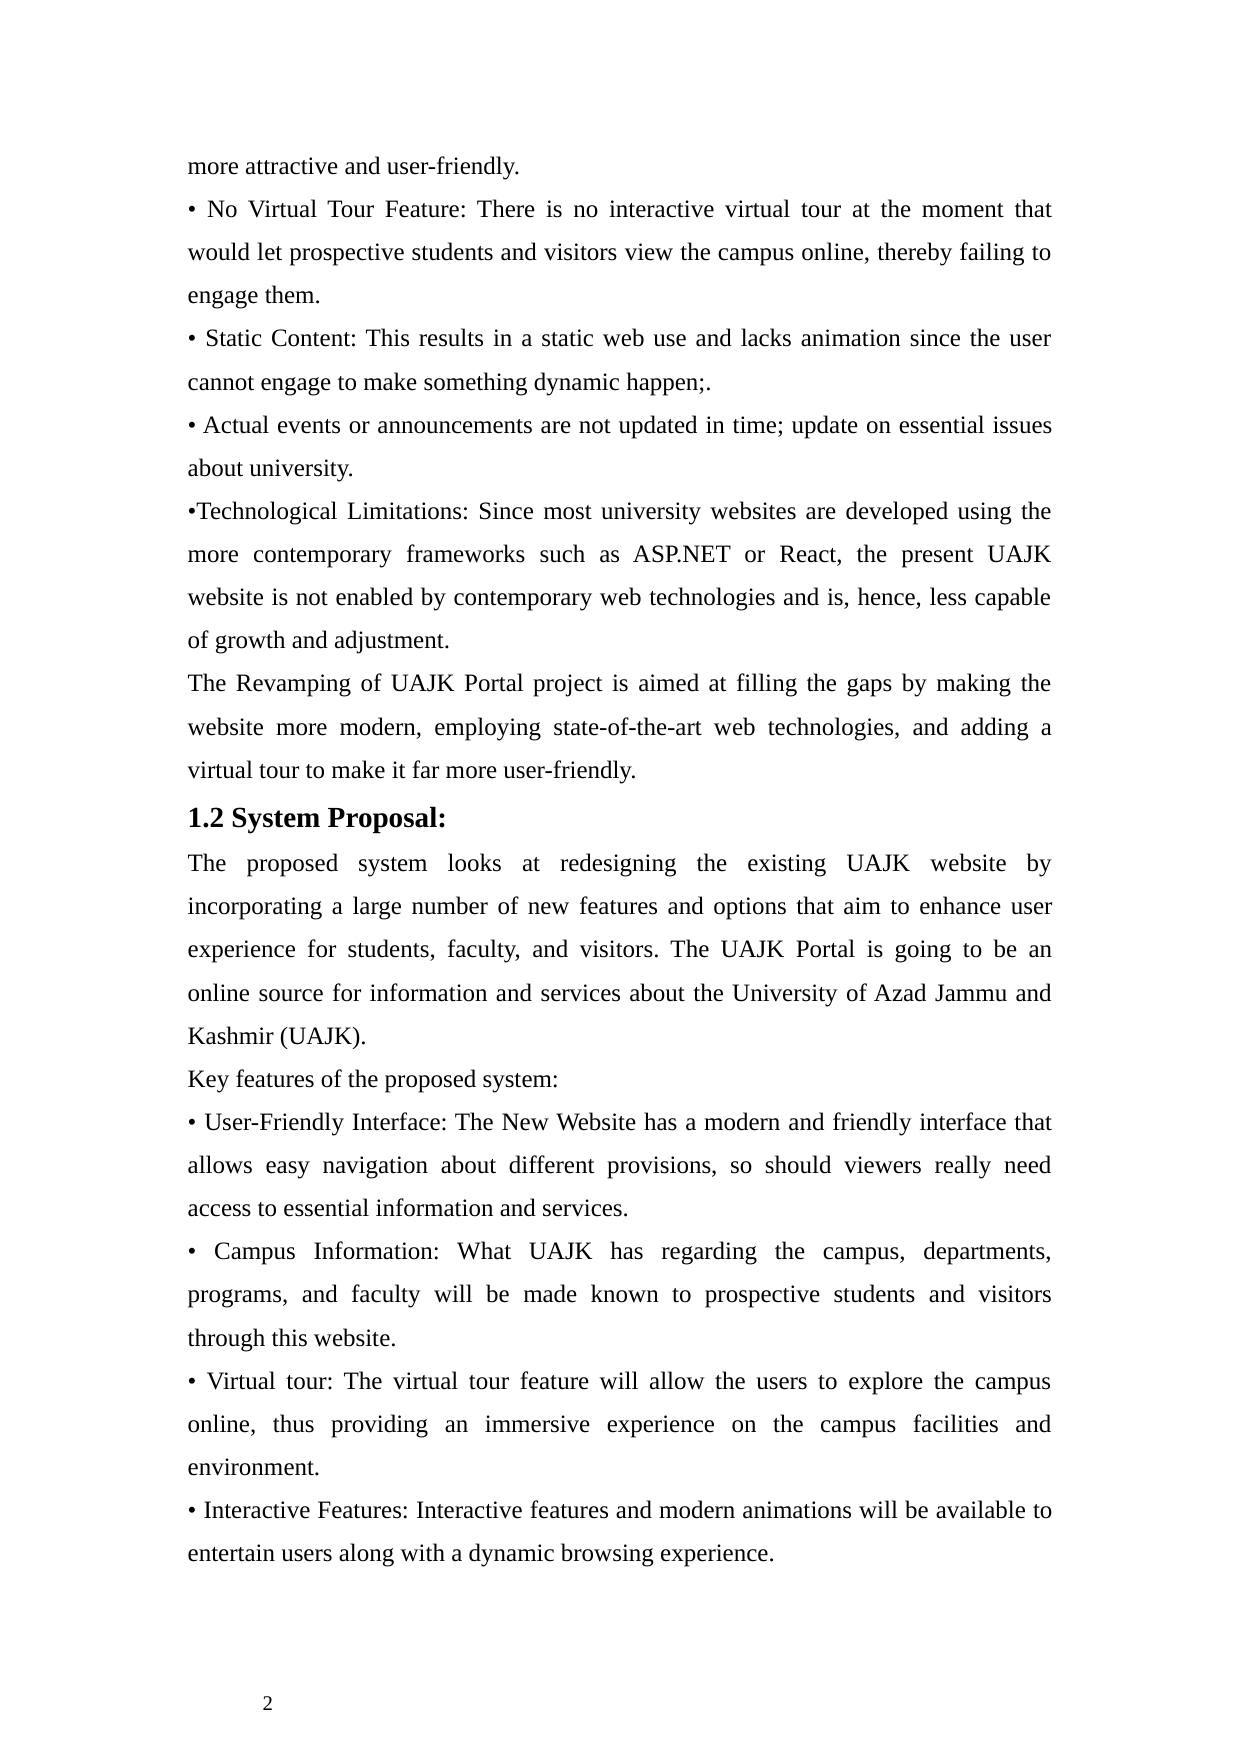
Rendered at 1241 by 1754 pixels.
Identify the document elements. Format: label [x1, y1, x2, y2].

text [187, 151, 1053, 1567]
